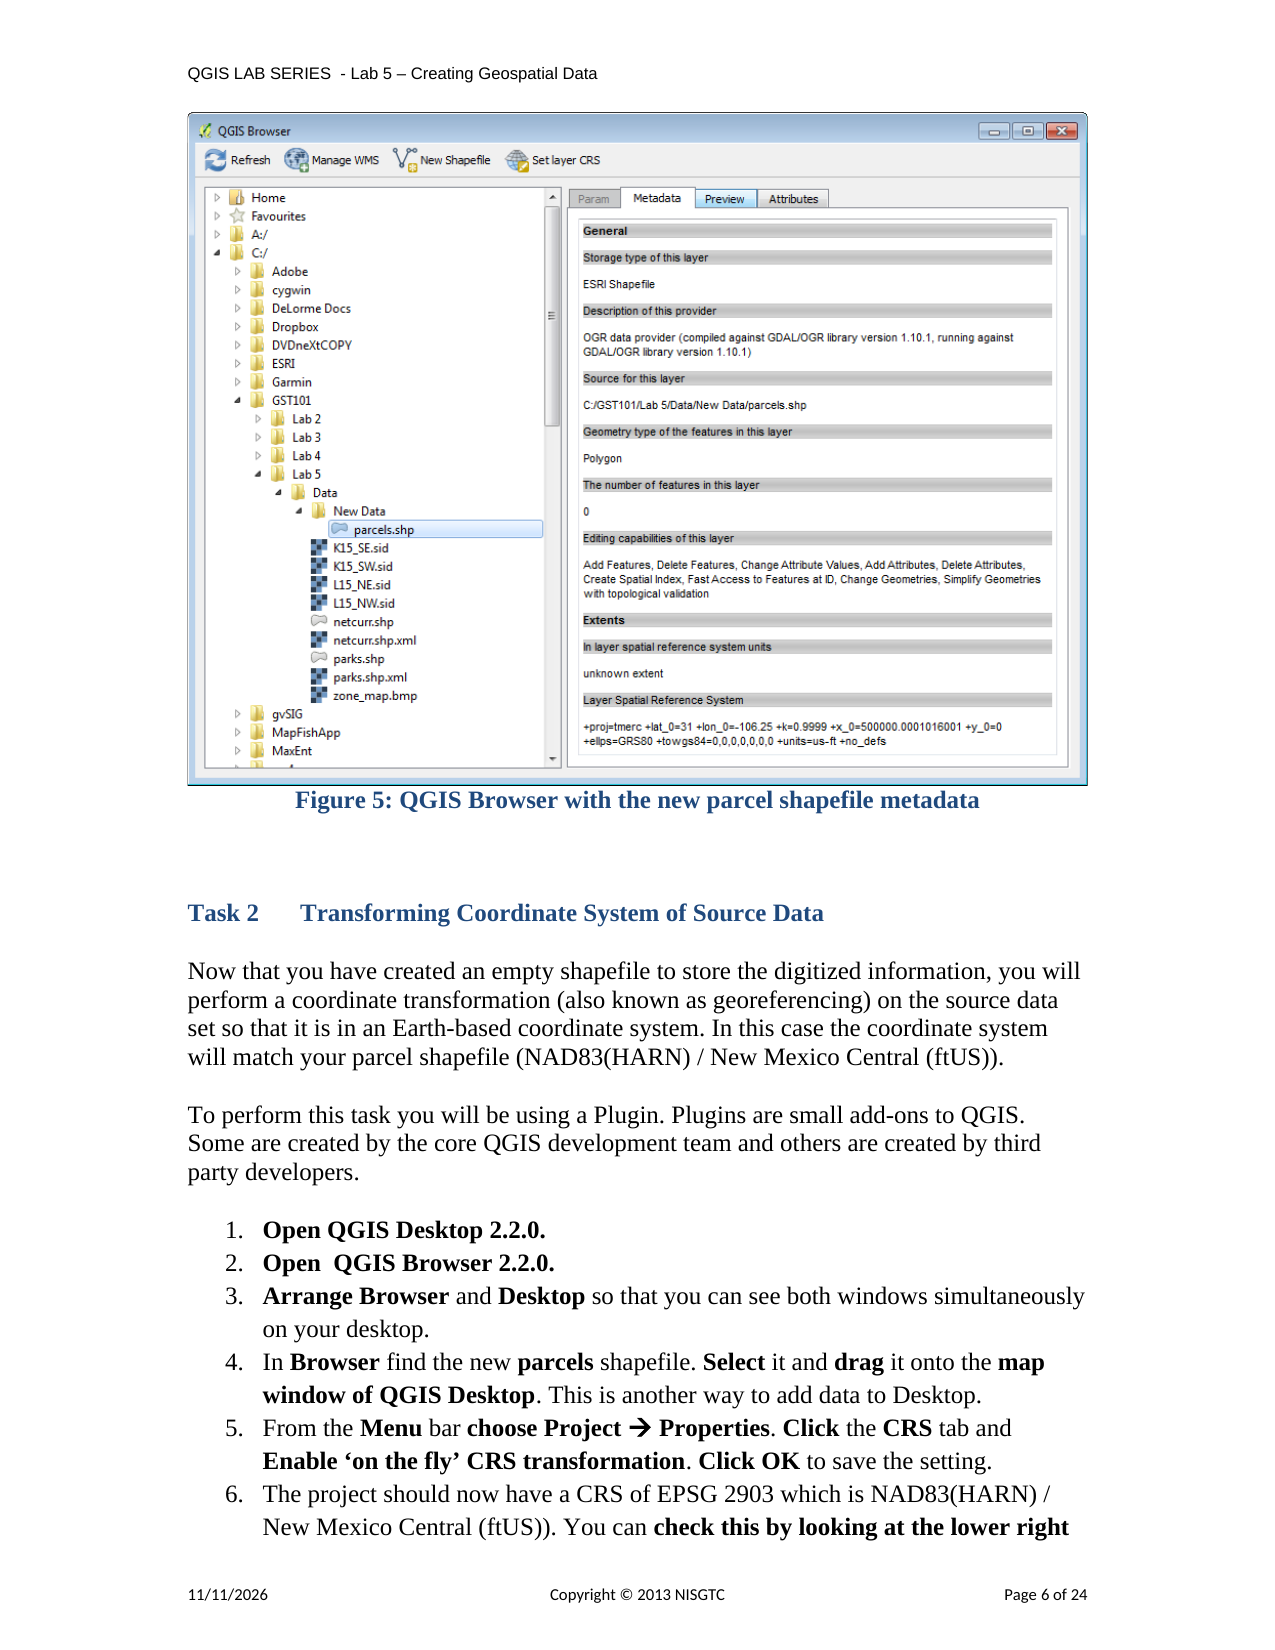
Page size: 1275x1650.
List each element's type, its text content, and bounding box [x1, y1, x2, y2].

list In Browser find the new parcels shapefile. Select it and drag it onto the map window of QGIS Desktop. This is another way to add data to Desktop. [225, 1347, 1087, 1409]
list Transforming Coordinate System of Source Data [187, 898, 1087, 927]
text Figure 5: QGIS Browser with the new parcel shapefile metadata [187, 786, 1087, 814]
list Arrange Browser and Desktop so that you can see both windows simultaneously on your desktop. [225, 1281, 1087, 1343]
list Open QGIS Browser 2.2.0. [225, 1248, 1087, 1277]
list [225, 1479, 1087, 1541]
list From the Menu bar choose Project Properties. Click the CRS tab and Enable ‘on the fly’ CRS transformation. Click OK to save the setting. [225, 1413, 1087, 1475]
text To perform this task you will be using a Plugin. Plugins are small add-ons to QGIS. Some are created by the core QGIS development team and others are created by third party developers. [187, 1100, 1087, 1186]
text Now that you have created an empty shapefile to store the digitized information, you will perform a coordinate transformation (also known as georeferencing) on the source data set so that it is in an Earth-based coordinate system. In this case the coordinate system will match your parcel shapefile (NAD83(HARN) / New Mexico Central (ftUS)). [187, 956, 1087, 1071]
picture [187, 112, 1088, 786]
list Open QGIS Desktop 2.2.0. [225, 1215, 1087, 1243]
